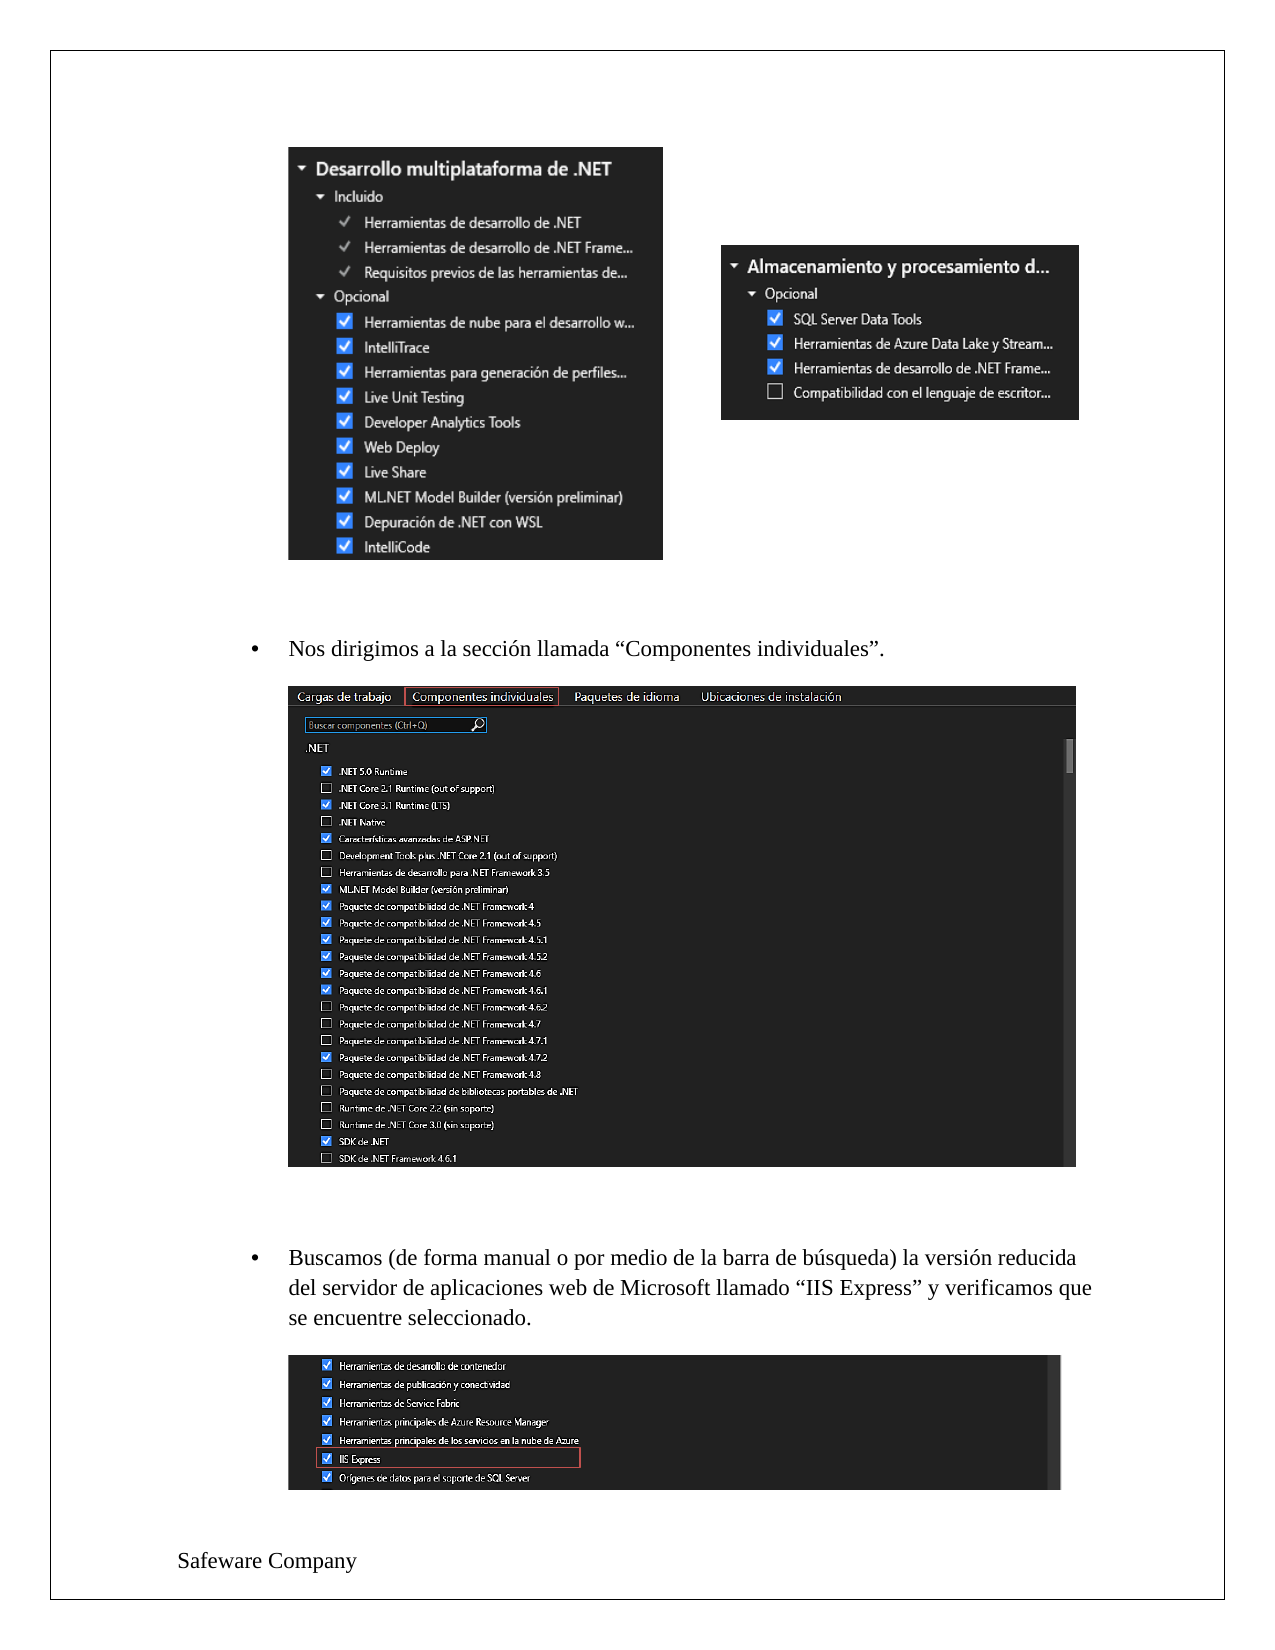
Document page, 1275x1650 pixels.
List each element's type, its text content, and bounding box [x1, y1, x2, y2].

list Nos dirigimos a la sección llamada “Componentes individuales”. [251, 635, 1098, 662]
picture [288, 686, 1076, 1167]
picture [288, 1355, 1062, 1490]
list Buscamos (de forma manual o por medio de la barra de búsqueda) la versión reducida del servidor de aplicaciones web de Microsoft llamado “IIS Express” y verificamos que se encuentre seleccionado. [251, 1244, 1098, 1331]
picture [288, 147, 663, 560]
picture [721, 245, 1079, 420]
